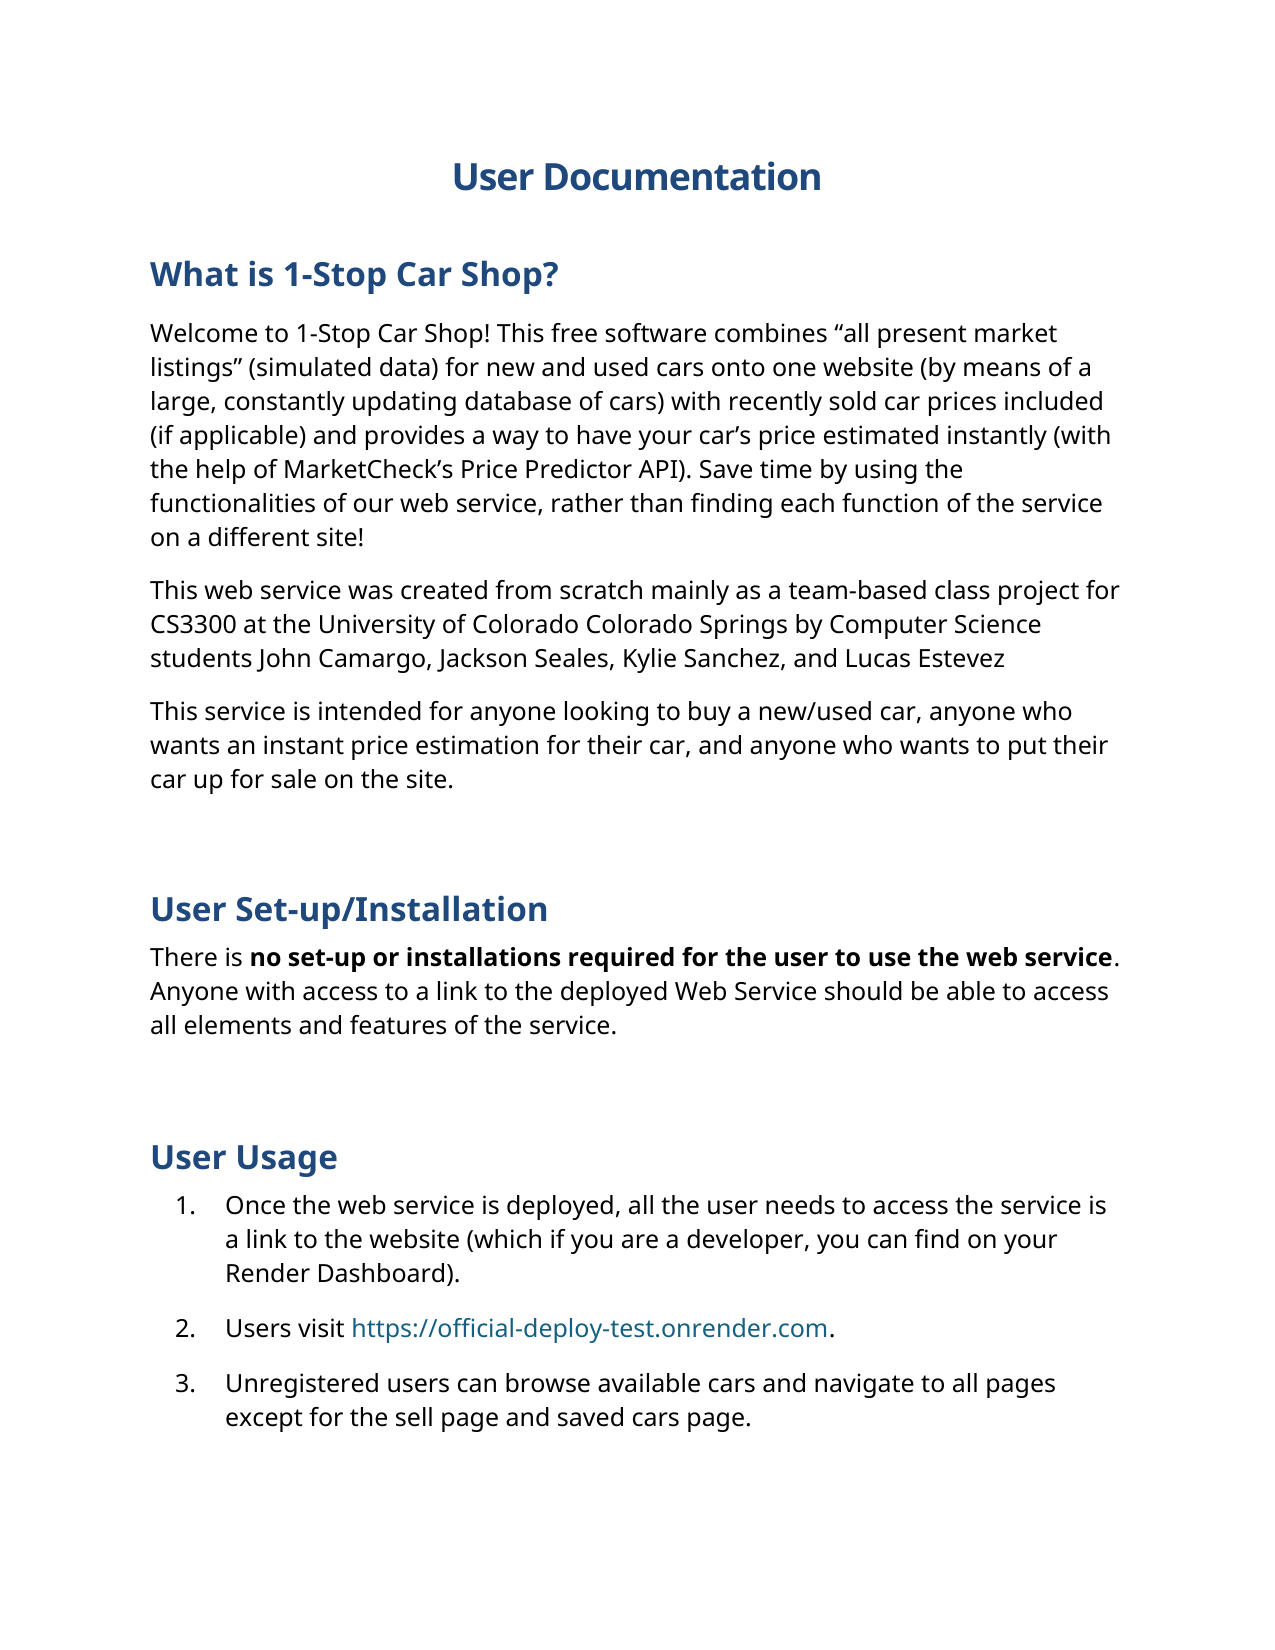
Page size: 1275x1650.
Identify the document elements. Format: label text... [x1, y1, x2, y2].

title User Documentation [150, 150, 1125, 201]
list Once the web service is deployed, all the user needs to access the service is a link to the website (which if you are a developer, you can find on your Render Dashboard). [175, 1188, 1125, 1290]
text There is no set-up or installations required for the user to use the web service. Anyone with access to a link to the deployed Web Service should be able to access all elements and features of the service. [150, 939, 1125, 1042]
text What is 1-Stop Car Shop? [150, 251, 1125, 296]
list Unregistered users can browse available cars and navigate to all pages except for the sell page and saved cars page. [175, 1366, 1125, 1434]
text This service is intended for anyone looking to buy a new/used car, anyone who wants an instant price estimation for their car, and anyone who wants to put their car up for sale on the site. [150, 693, 1125, 796]
text Welcome to 1-Stop Car Shop! This free software combines “all present market listings” (simulated data) for new and used cars onto one website (by means of a large, constantly updating database of cars) with recently sold car prices included (if applicable) and provides a way to have your car’s price estimated instantly (with the help of MarketCheck’s Price Predictor API). Save time by using the functionalities of our web service, rather than finding each function of the service on a different site! [150, 315, 1125, 554]
subtitle User Set-up/Installation [150, 886, 1125, 931]
text This web service was created from scratch mainly as a team-based class project for CS3300 at the University of Colorado Colorado Springs by Computer Science students John Camargo, Jackson Seales, Kylie Sanchez, and Lucas Estevez [150, 572, 1125, 674]
list Users visit https://official-deploy-test.onrender.com. [175, 1311, 1125, 1345]
subtitle User Usage [150, 1134, 1125, 1179]
